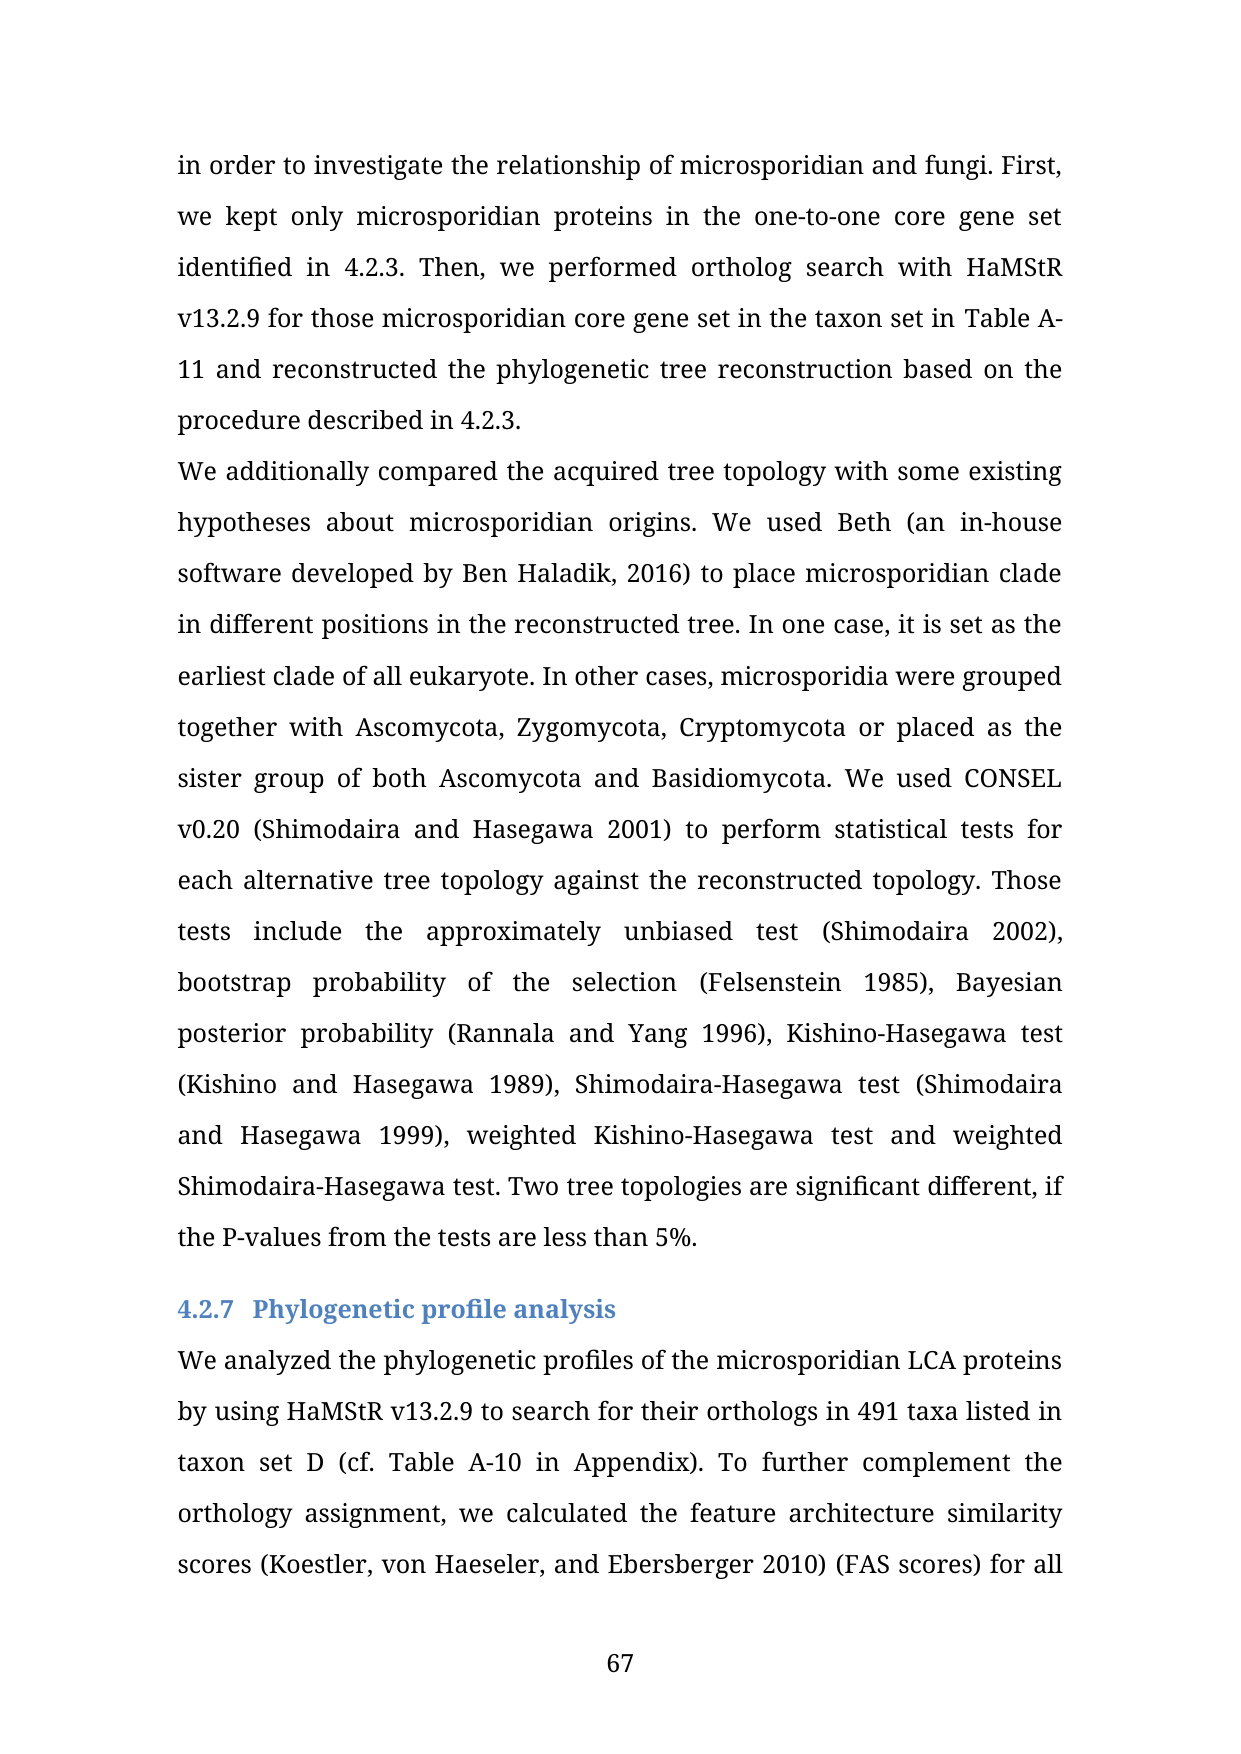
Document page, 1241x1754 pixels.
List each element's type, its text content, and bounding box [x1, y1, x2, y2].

text We additionally compared the acquired tree topology with some existing hypotheses about microsporidian origins. We used Beth (an in-house software developed by Ben Haladik, 2016) to place microsporidian clade in different positions in the reconstructed tree. In one case, it is set as the earliest clade of all eukaryote. In other cases, microsporidia were grouped together with Ascomycota, Zygomycota, Cryptomycota or placed as the sister group of both Ascomycota and Basidiomycota. We used CONSEL v0.20 (Shimodaira and Hasegawa 2001) to perform statistical tests for each alternative tree topology against the reconstructed topology. Those tests include the approximately unbiased test (Shimodaira 2002), bootstrap probability of the selection (Felsenstein 1985), Bayesian posterior probability (Rannala and Yang 1996), Kishino-Hasegawa test (Kishino and Hasegawa 1989), Shimodaira-Hasegawa test (Shimodaira and Hasegawa 1999), weighted Kishino-Hasegawa test and weighted Shimodaira-Hasegawa test. Two tree topologies are significant different, if the P-values from the tests are less than 5%. [177, 454, 1063, 1254]
subtitle Phylogenetic profile analysis [177, 1291, 1063, 1326]
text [177, 1342, 1063, 1581]
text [177, 148, 1063, 437]
